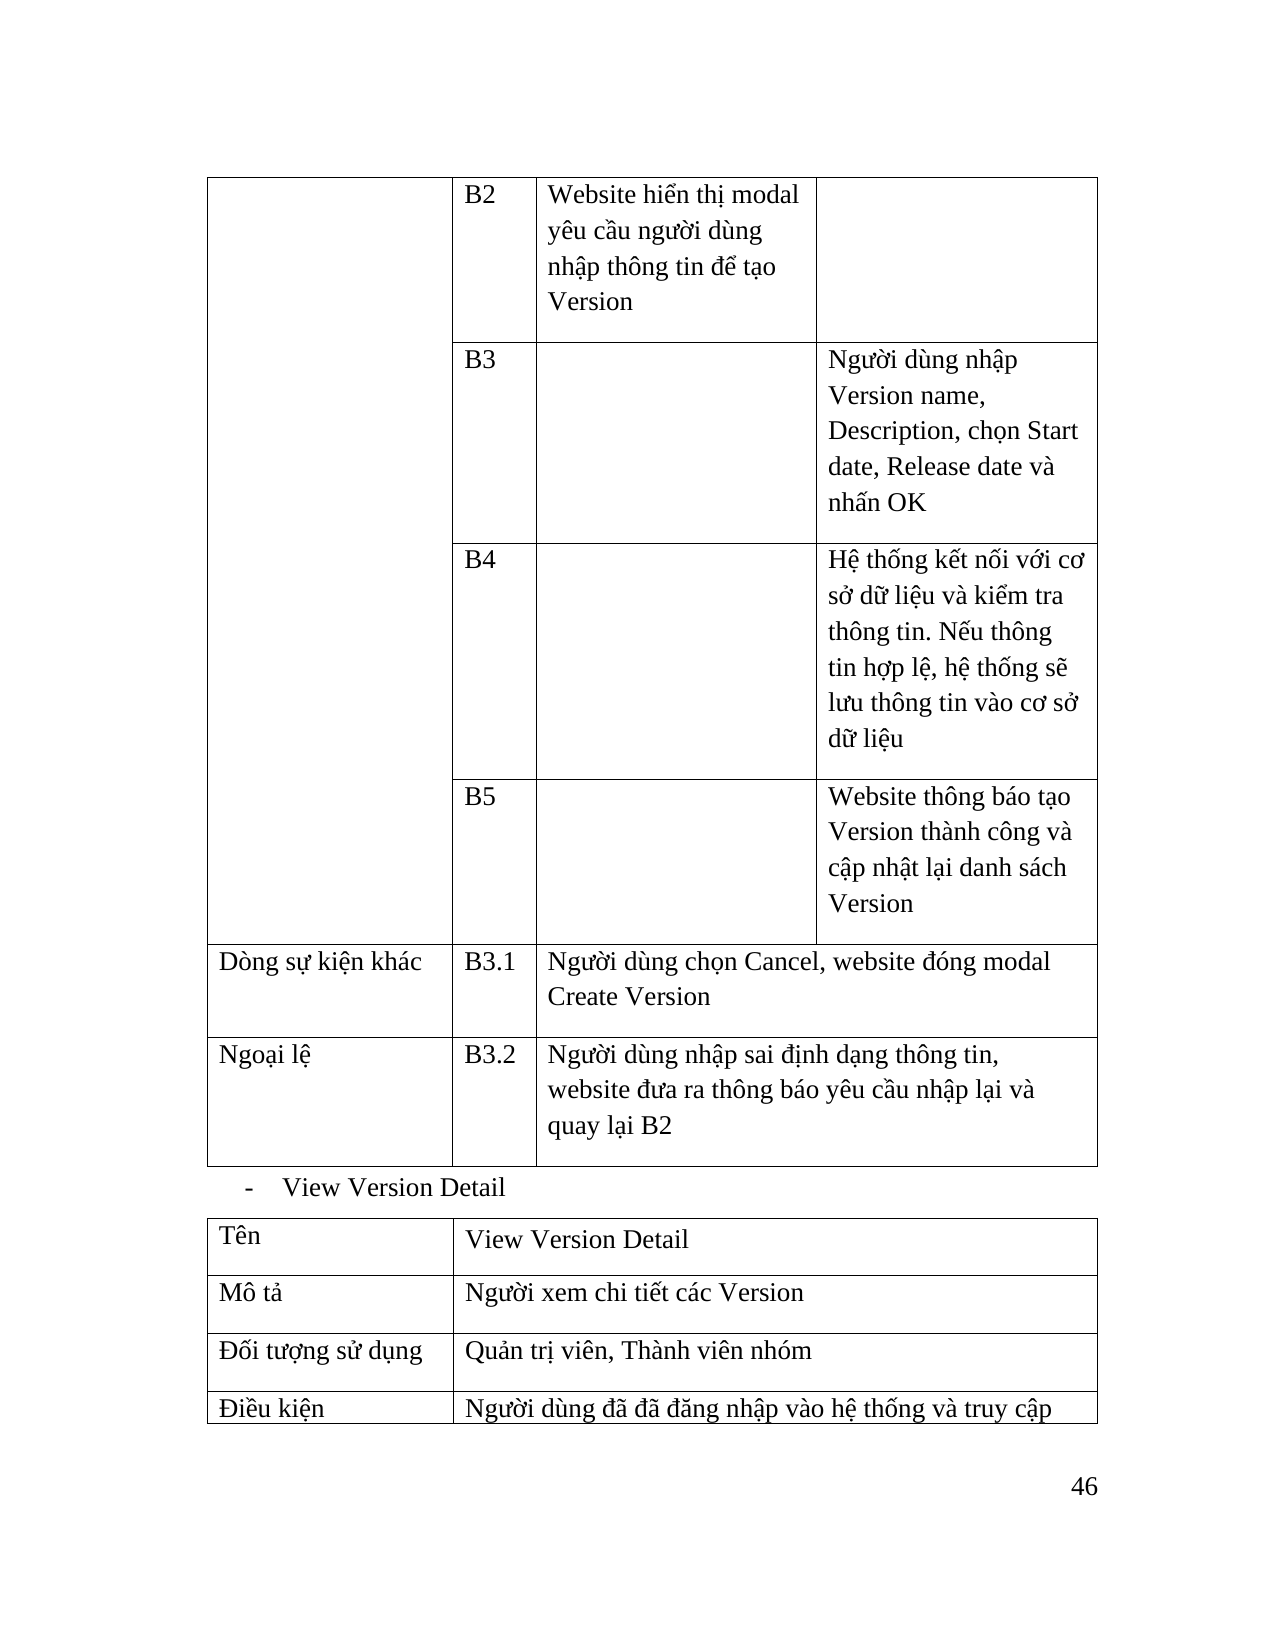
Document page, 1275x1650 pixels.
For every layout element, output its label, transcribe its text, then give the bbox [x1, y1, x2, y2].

table_cell Website thông báo tạo Version thành công và cập nhật lại danh sách Version [817, 780, 1097, 943]
table_cell Điều kiện [208, 1392, 453, 1423]
table_cell Mô tả [208, 1276, 453, 1333]
table_cell B3.1 [453, 945, 536, 1037]
table_header Tên [208, 1219, 453, 1275]
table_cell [454, 1392, 1097, 1423]
table_cell Người dùng chọn Cancel, website đóng modal Create Version [537, 945, 1097, 1037]
table_cell Đối tượng sử dụng [208, 1334, 453, 1391]
table_header View Version Detail [454, 1219, 1097, 1275]
table_cell B5 [453, 780, 536, 943]
table_cell Ngoại lệ [208, 1038, 452, 1166]
table_cell [537, 343, 816, 542]
table_cell B3.2 [453, 1038, 536, 1166]
table_cell Quản trị viên, Thành viên nhóm [454, 1334, 1097, 1391]
table_cell B4 [453, 544, 536, 779]
table_cell Website hiển thị modal yêu cầu người dùng nhập thông tin để tạo Version [537, 178, 816, 342]
table_cell [537, 780, 816, 943]
table_cell Người dùng nhập Version name, Description, chọn Start date, Release date và nhấn OK [817, 343, 1097, 542]
table_cell Hệ thống kết nối với cơ sở dữ liệu và kiểm tra thông tin. Nếu thông tin hợp lệ, hệ thống sẽ lưu thông tin vào cơ sở dữ liệu [817, 544, 1097, 779]
subtitle View Version Detail [244, 1171, 1098, 1202]
table_cell [817, 178, 1097, 342]
table_cell Dòng sự kiện khác [208, 945, 452, 1037]
table_cell B3 [453, 343, 536, 542]
table_cell Người dùng nhập sai định dạng thông tin, website đưa ra thông báo yêu cầu nhập lại và quay lại B2 [537, 1038, 1097, 1166]
table_cell [537, 544, 816, 779]
table_cell Người xem chi tiết các Version [454, 1276, 1097, 1333]
table_cell B2 [453, 178, 536, 342]
